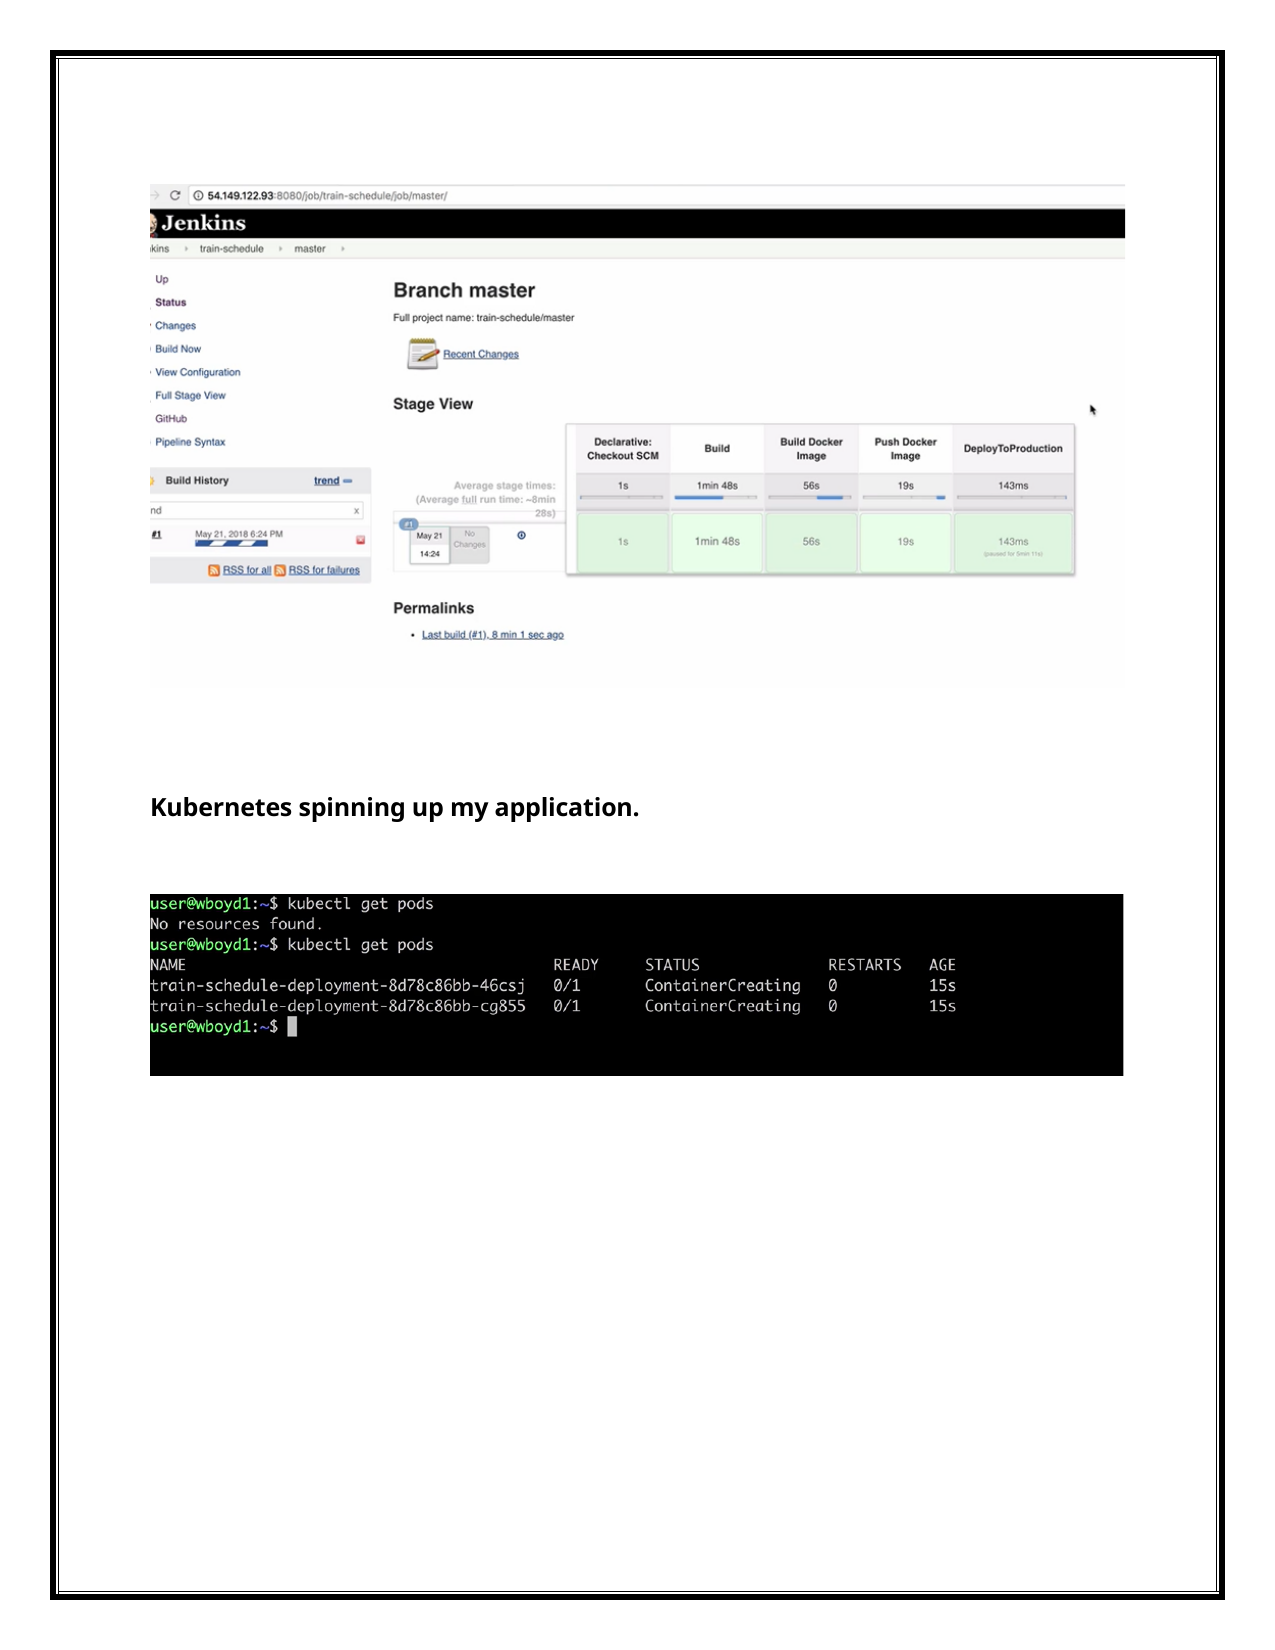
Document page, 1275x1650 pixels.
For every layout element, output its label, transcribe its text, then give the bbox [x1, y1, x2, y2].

picture [150, 184, 1125, 688]
picture [150, 894, 1124, 1076]
text Kubernetes spinning up my application. [150, 789, 1125, 823]
